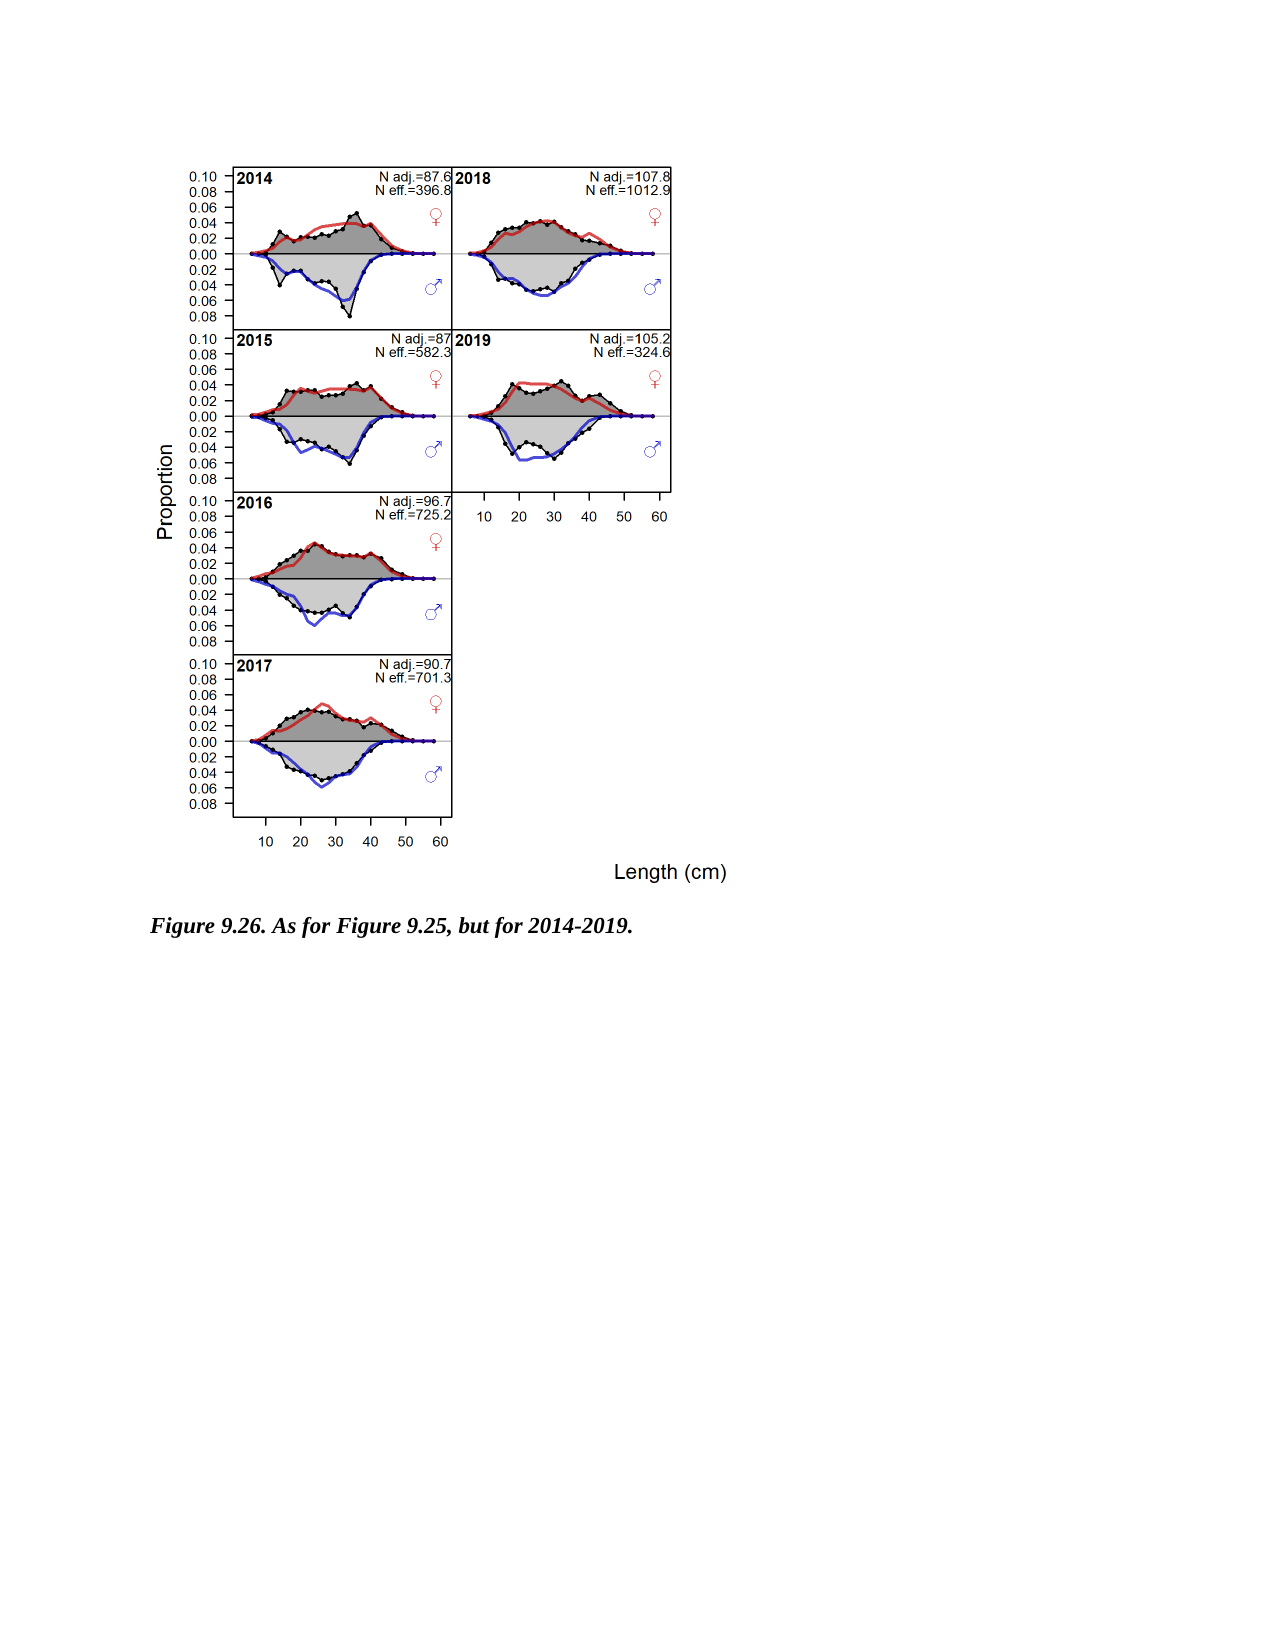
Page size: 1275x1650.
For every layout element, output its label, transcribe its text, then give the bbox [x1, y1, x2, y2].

picture [150, 150, 1125, 900]
text Figure 9.26. As for Figure 9.25, but for 2014-2019. [150, 912, 1125, 938]
